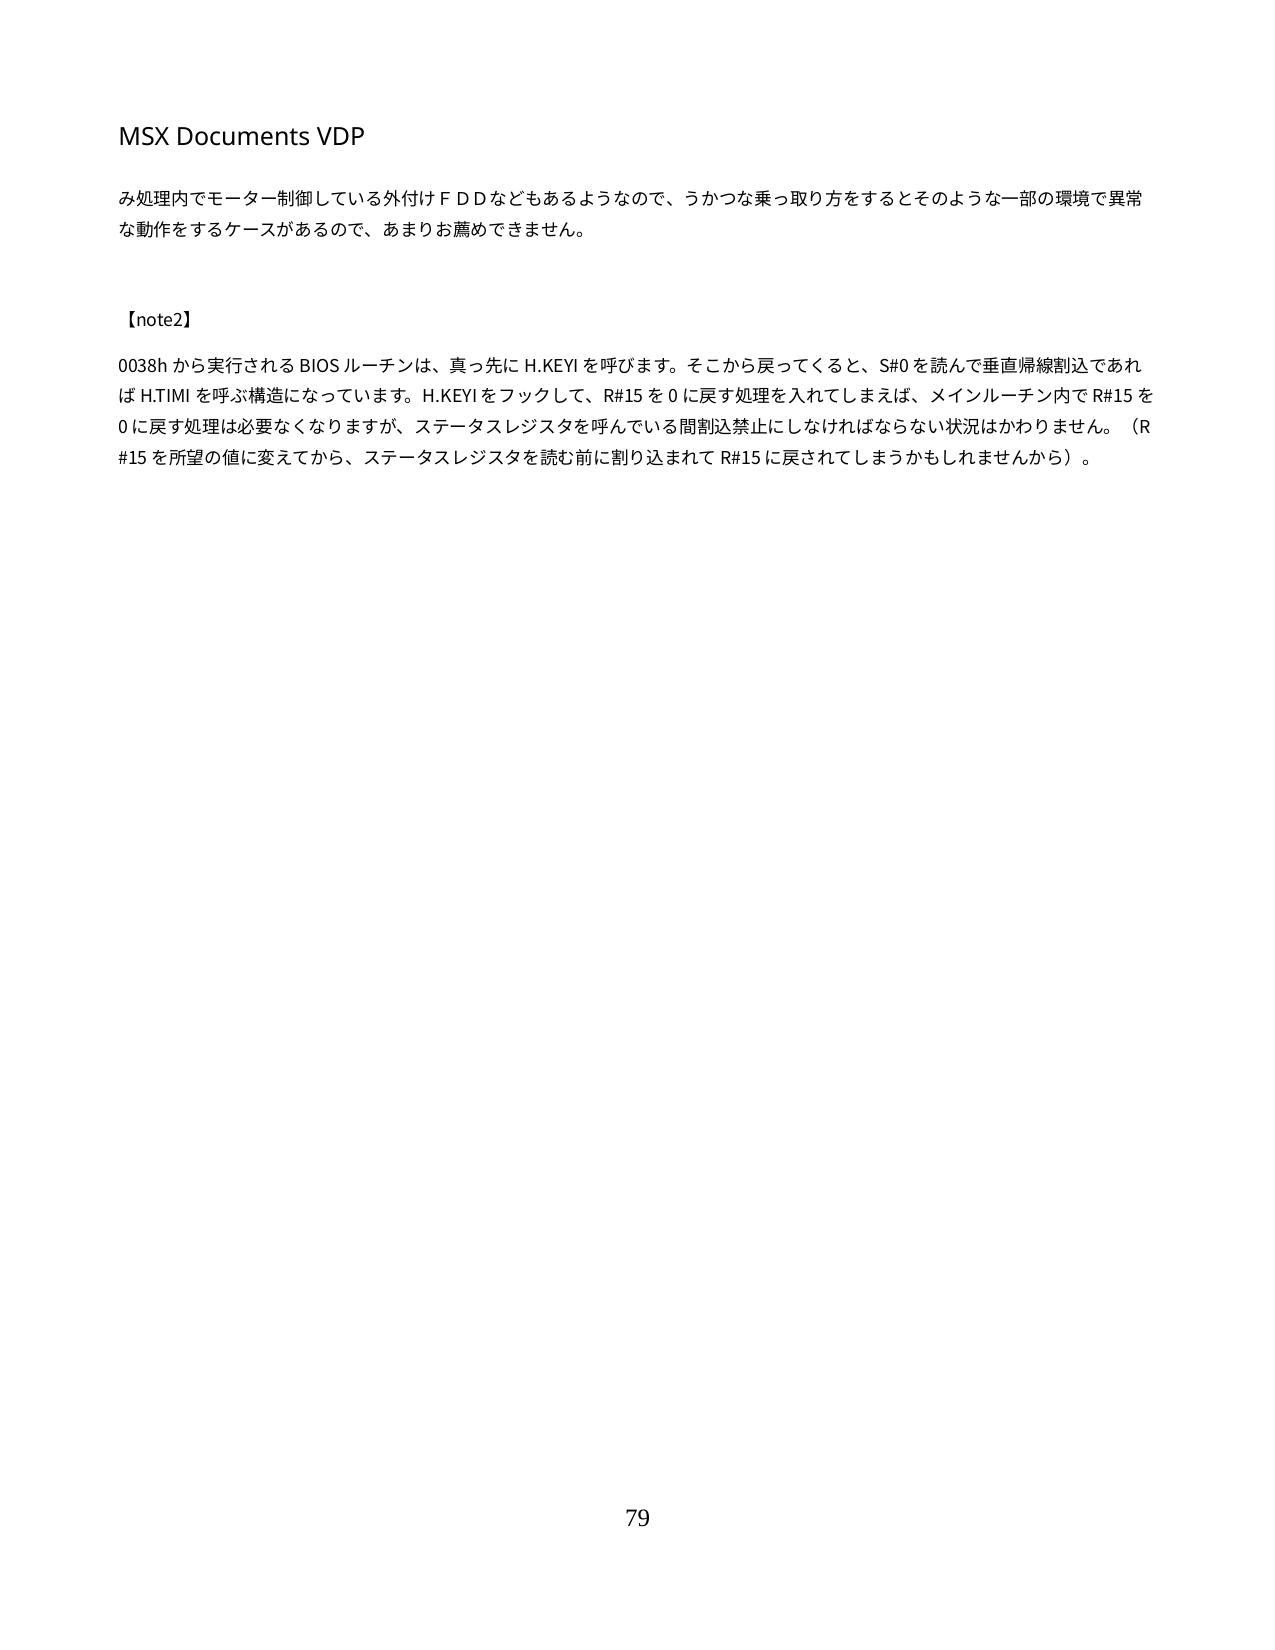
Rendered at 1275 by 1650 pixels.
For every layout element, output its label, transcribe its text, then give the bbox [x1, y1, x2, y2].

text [118, 185, 1157, 241]
text 0038hから実行されるBIOSルーチンは、真っ先に H.KEYIを呼びます。そこから戻ってくると、S#0を読んで垂直帰線割込であれば H.TIMI を呼ぶ構造になっています。H.KEYIをフックして、R#15を0に戻す処理を入れてしまえば、メインルーチン内で R#15 を 0に戻す処理は必要なくなりますが、ステータスレジスタを呼んでいる間割込禁止にしなければならない状況はかわりません。（R#15を所望の値に変えてから、ステータスレジスタを読む前に割り込まれてR#15に戻されてしまうかもしれませんから）。 [118, 351, 1157, 469]
text 【note2】 [118, 306, 1157, 332]
